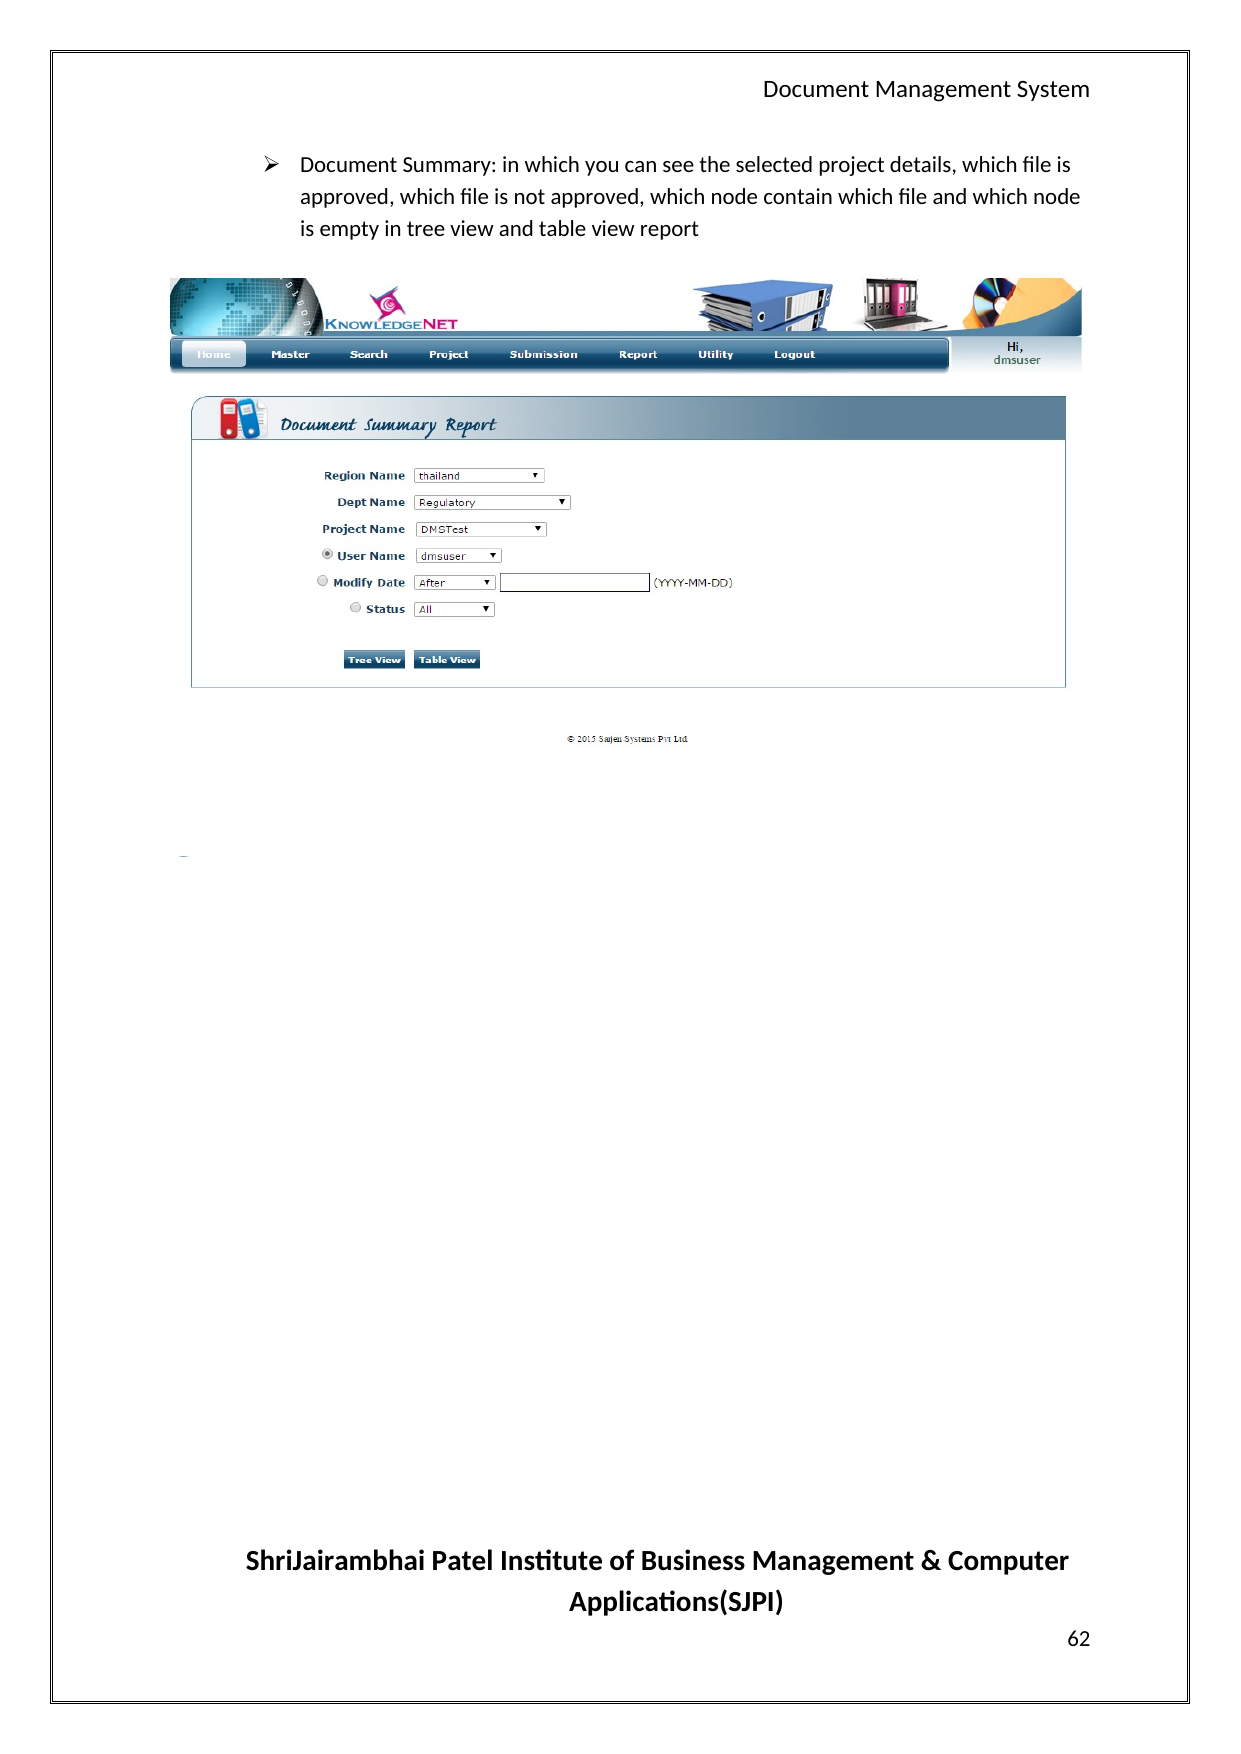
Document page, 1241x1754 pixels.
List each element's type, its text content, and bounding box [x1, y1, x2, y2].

list Document Summary: in which you can see the selected project details, which file is approved, which file is not approved, which node contain which file and which node is empty in tree view and table view report [262, 150, 1090, 242]
picture [161, 278, 1082, 857]
